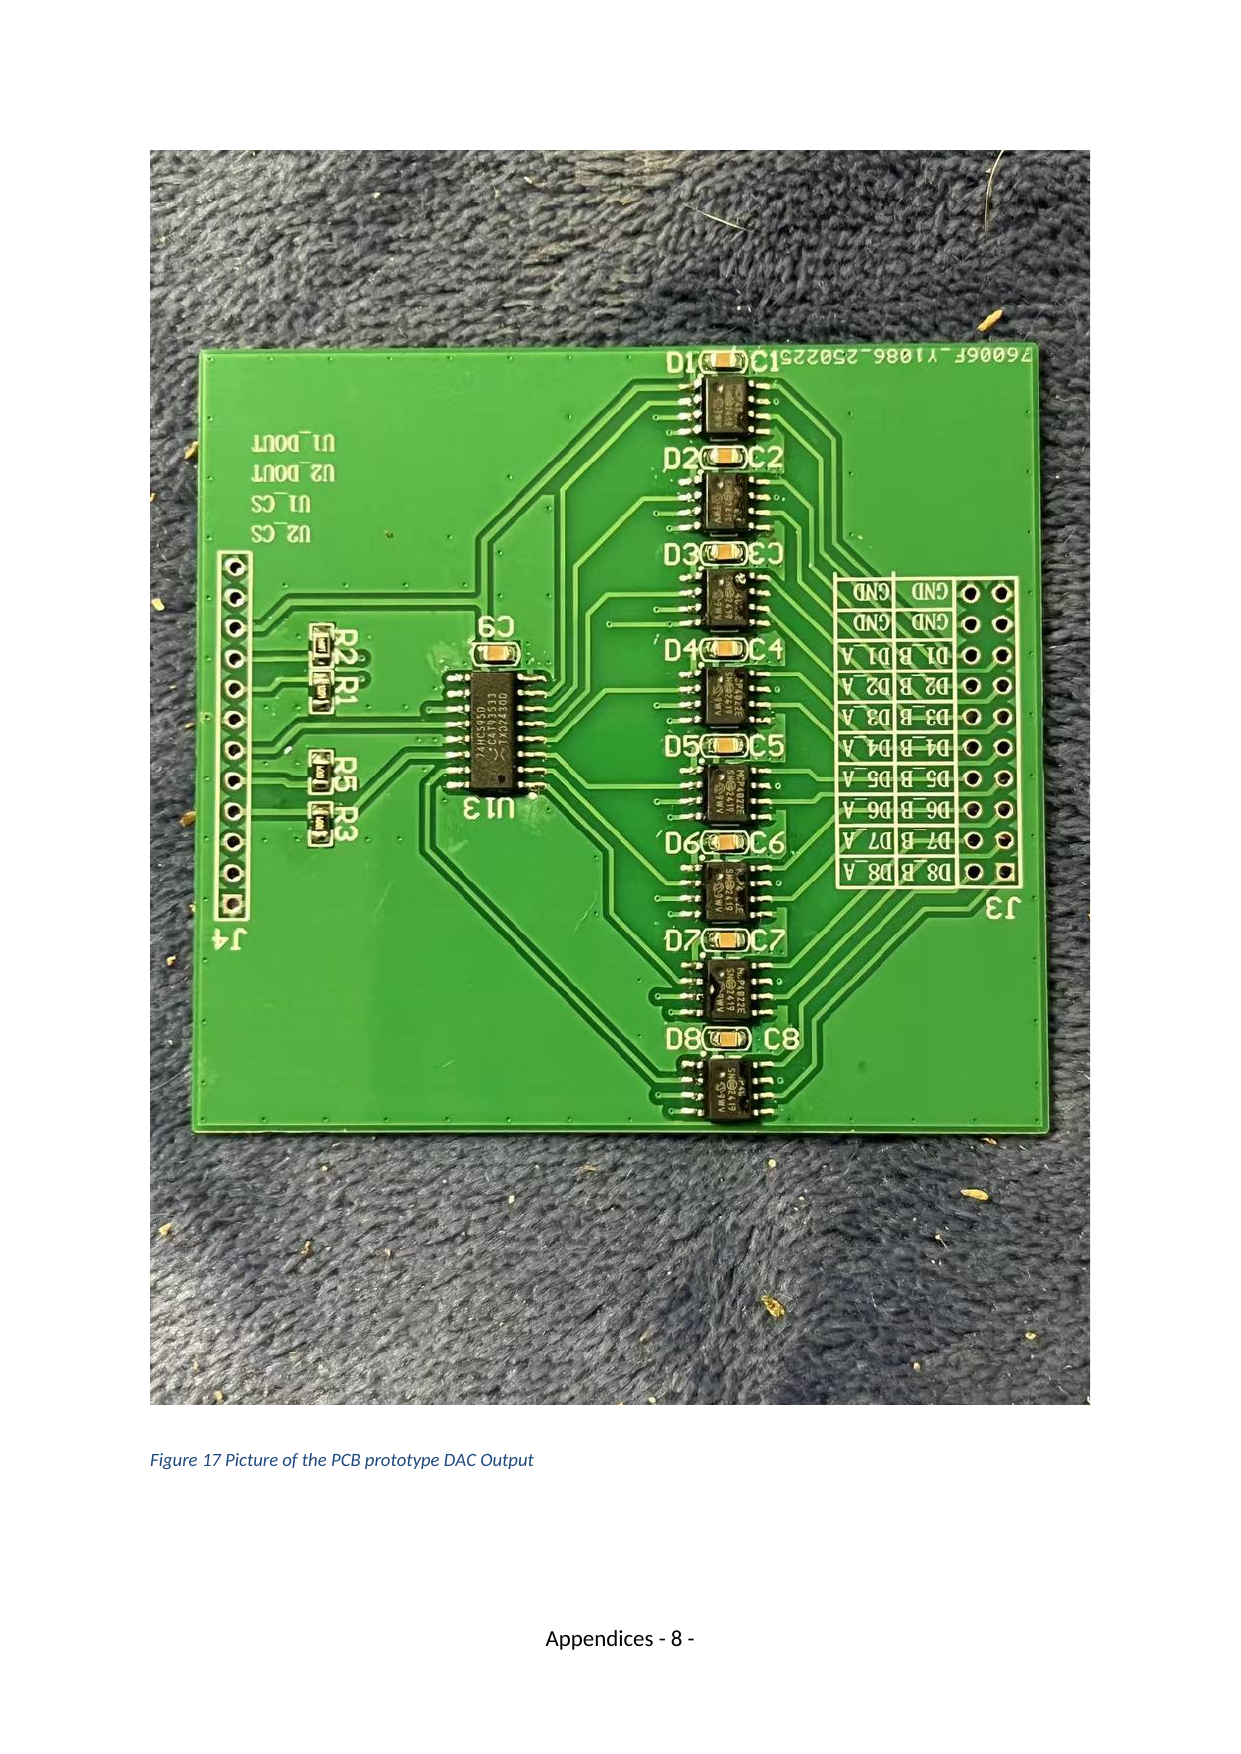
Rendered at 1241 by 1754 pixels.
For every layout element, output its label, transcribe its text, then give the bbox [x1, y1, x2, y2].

text Figure 17 Picture of the PCB prototype DAC Output [150, 1448, 1090, 1471]
picture [150, 150, 1091, 1405]
